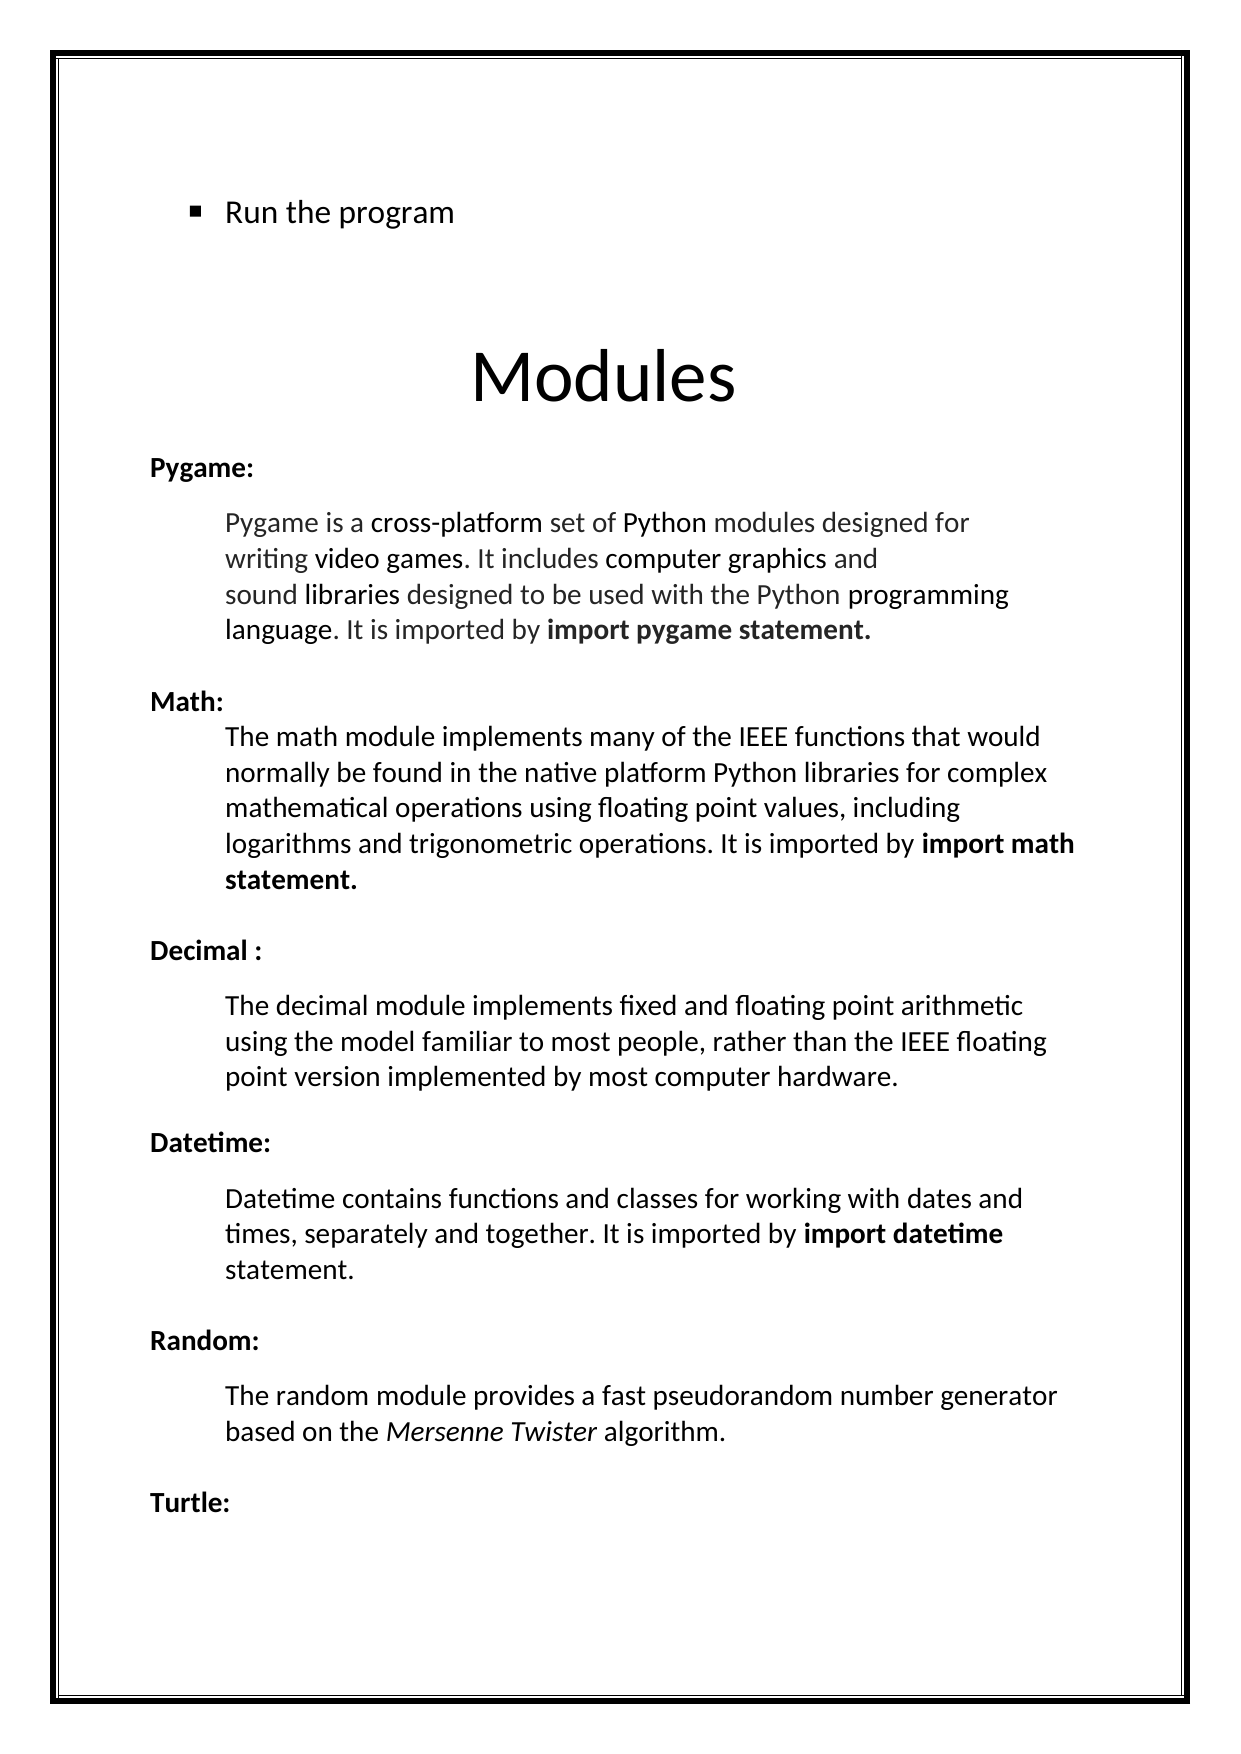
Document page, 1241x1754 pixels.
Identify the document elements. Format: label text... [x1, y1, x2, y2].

text Math: [150, 683, 1090, 718]
list The decimal module implements fixed and floating point arithmetic using the model familiar to most people, rather than the IEEE floating point version implemented by most computer hardware. [225, 987, 1090, 1094]
text Pygame: [150, 449, 1090, 485]
list The random module provides a fast pseudorandom number generator based on the Mersenne Twister algorithm. [726, 1377, 1090, 1448]
text Datetime: [150, 1124, 1090, 1160]
list Datetime contains functions and classes for working with dates and times, separately and together. It is imported by import datetime statement. [355, 1180, 1090, 1287]
text Random: [150, 1322, 1090, 1358]
text Turtle: [150, 1484, 1090, 1520]
list The math module implements many of the IEEE functions that would normally be found in the native platform Python libraries for complex mathematical operations using floating point values, including logarithms and trigonometric operations. It is imported by import math statement. [225, 718, 1090, 896]
list Run the program [187, 191, 1090, 231]
list Pygame is a cross-platform set of Python modules designed for writing video games. It includes computer graphics and sound libraries designed to be used with the Python programming language. It is imported by import pygame statement. [225, 504, 1090, 647]
text Decimal : [150, 932, 1090, 968]
